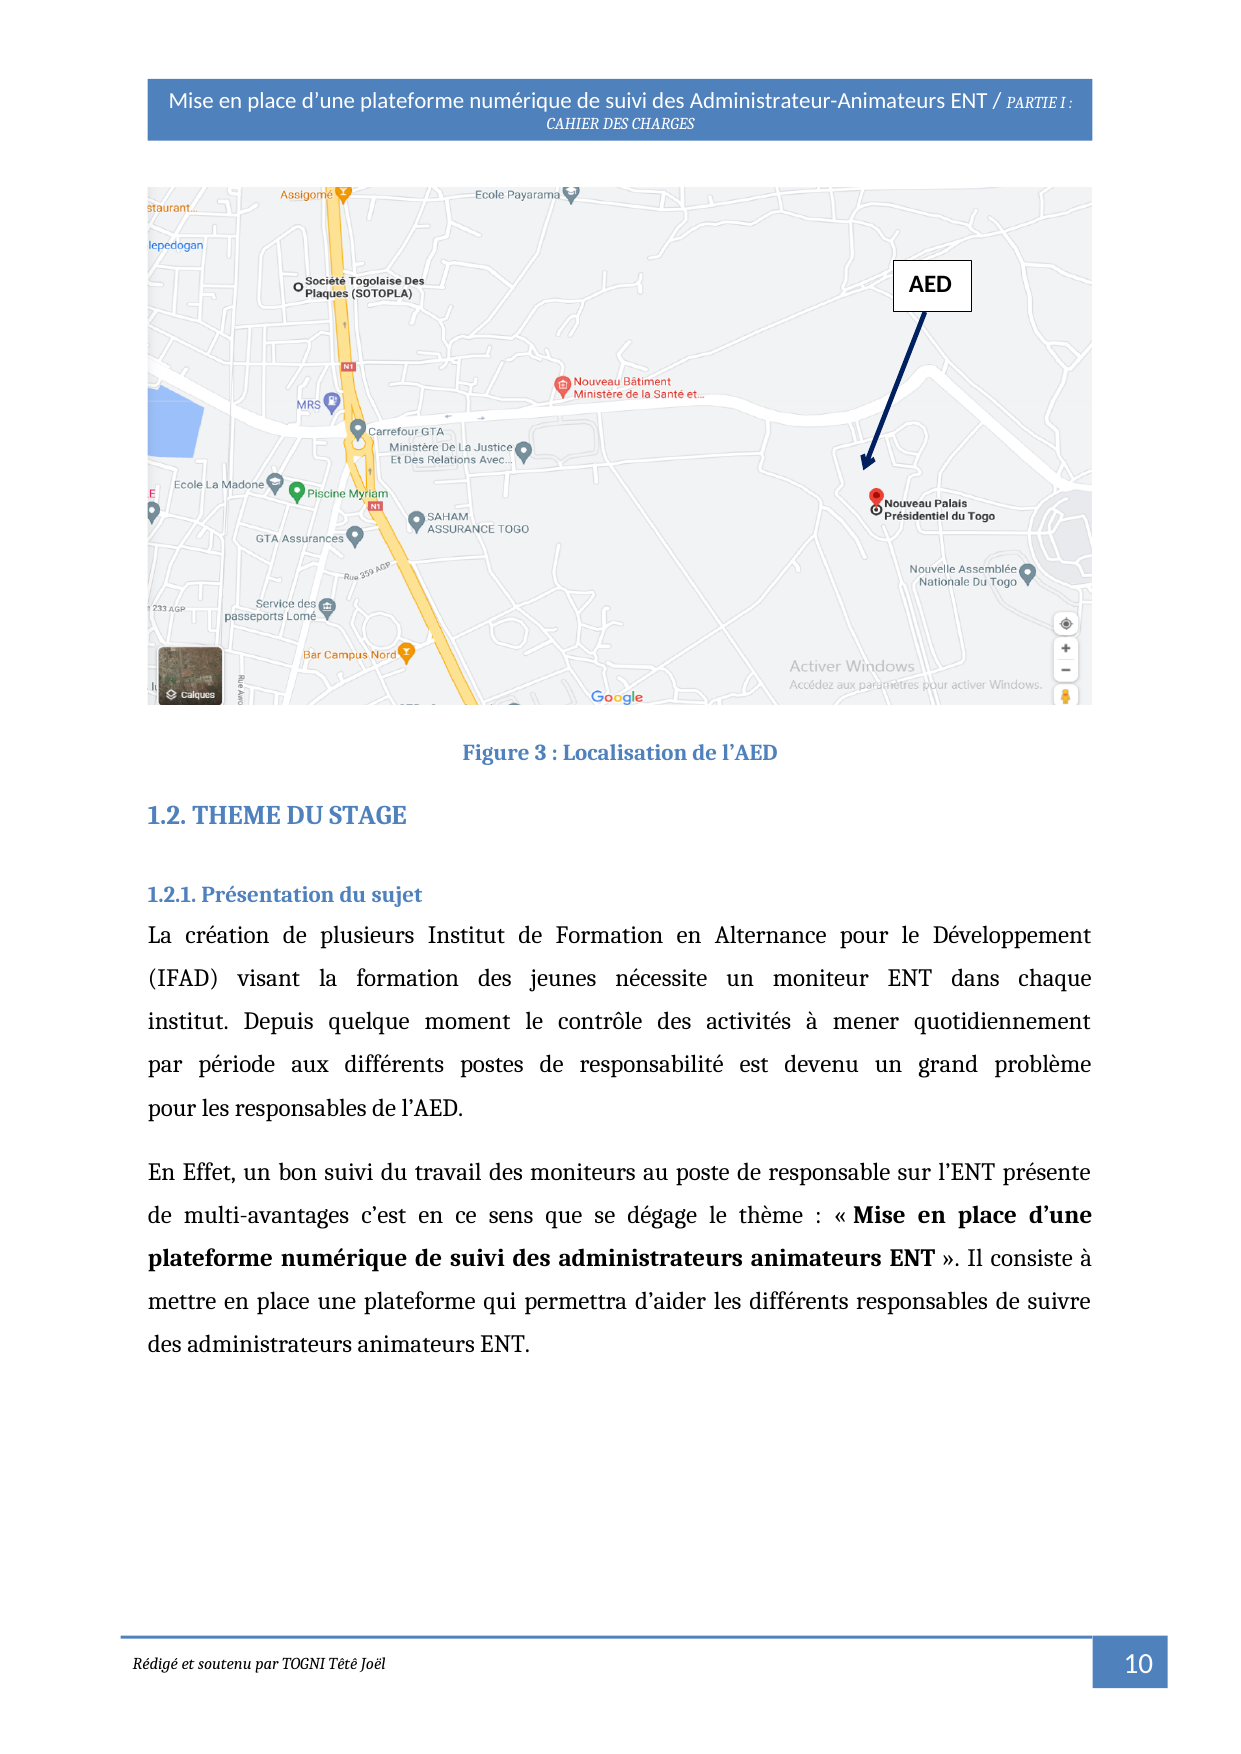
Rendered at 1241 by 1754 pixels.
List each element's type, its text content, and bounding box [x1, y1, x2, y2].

text La création de plusieurs Institut de Formation en Alternance pour le Développement (IFAD) visant la formation des jeunes nécessite un moniteur ENT dans chaque institut. Depuis quelque moment le contrôle des activités à mener quotidiennement par période aux différents postes de responsabilité est devenu un grand problème pour les responsables de l’AED. [148, 921, 1092, 1122]
subtitle 1.2. THEME DU STAGE [148, 800, 1092, 831]
subtitle 1.2.1. Présentation du sujet [148, 882, 1092, 908]
text Figure 3 : Localisation de l’AED [148, 739, 1092, 766]
picture [147, 187, 1092, 705]
text En Effet, un bon suivi du travail des moniteurs au poste de responsable sur l’ENT présente de multi-avantages c’est en ce sens que se dégage le thème : « Mise en place d’une plateforme numérique de suivi des administrateurs animateurs ENT ». Il consiste à mettre en place une plateforme qui permettra d’aider les différents responsables de suivre des administrateurs animateurs ENT. [148, 1157, 1092, 1359]
